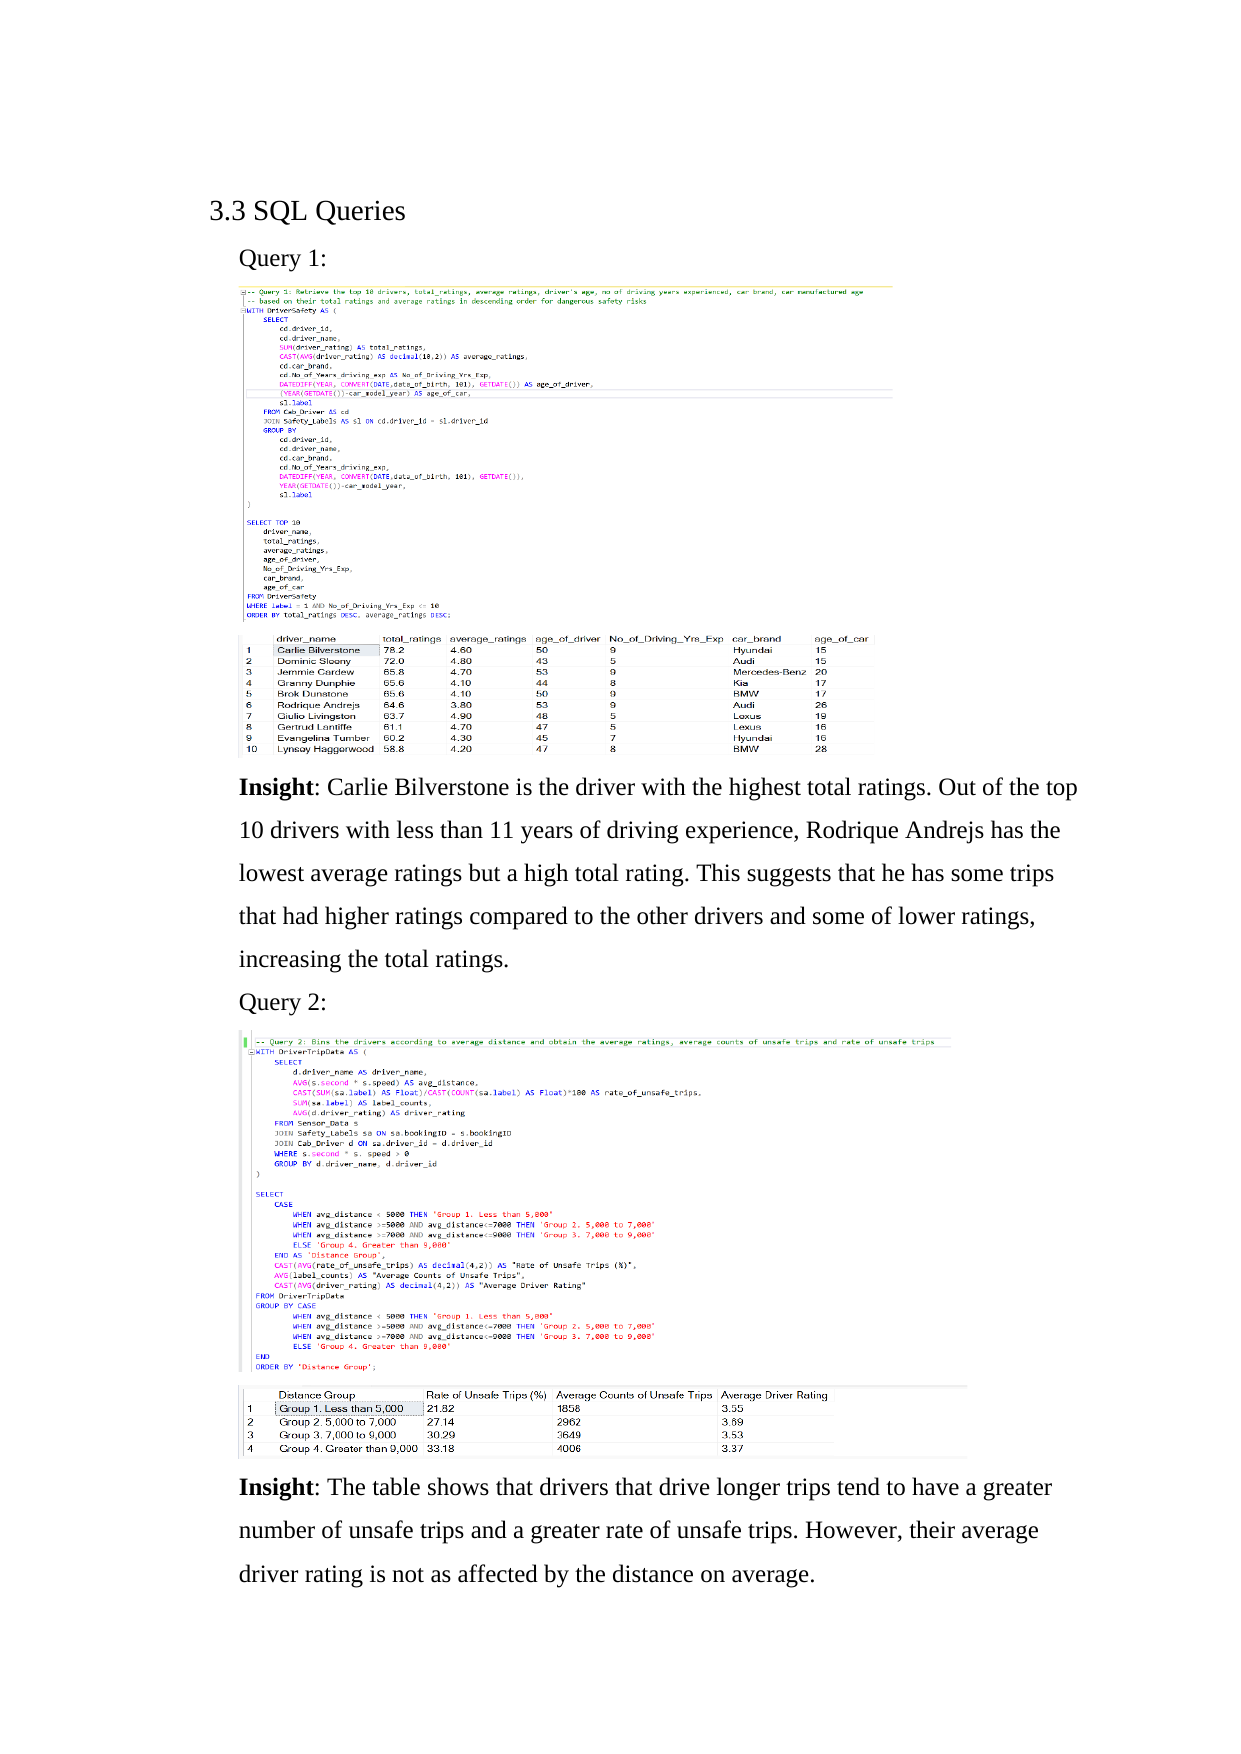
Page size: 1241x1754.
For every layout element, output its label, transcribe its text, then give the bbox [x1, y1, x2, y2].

picture [238, 635, 883, 758]
picture [238, 286, 893, 622]
text 3.3 SQL Queries [209, 193, 1090, 227]
text Insight: The table shows that drivers that drive longer trips tend to have a greater number of unsafe trips and a greater rate of unsafe trips. However, their average driver rating is not as affected by the distance on average. [239, 1472, 1090, 1587]
text Query 2: [239, 987, 1090, 1016]
text Insight: Carlie Bilverstone is the driver with the highest total ratings. Out of the top 10 drivers with less than 11 years of driving experience, Rodrique Andrejs has the lowest average ratings but a high total rating. This suggests that he has some trips that had higher ratings compared to the other drivers and some of lower ratings, increasing the total ratings. [239, 772, 1090, 973]
picture [238, 1030, 952, 1372]
text Query 1: [239, 243, 1090, 272]
picture [238, 1385, 968, 1459]
